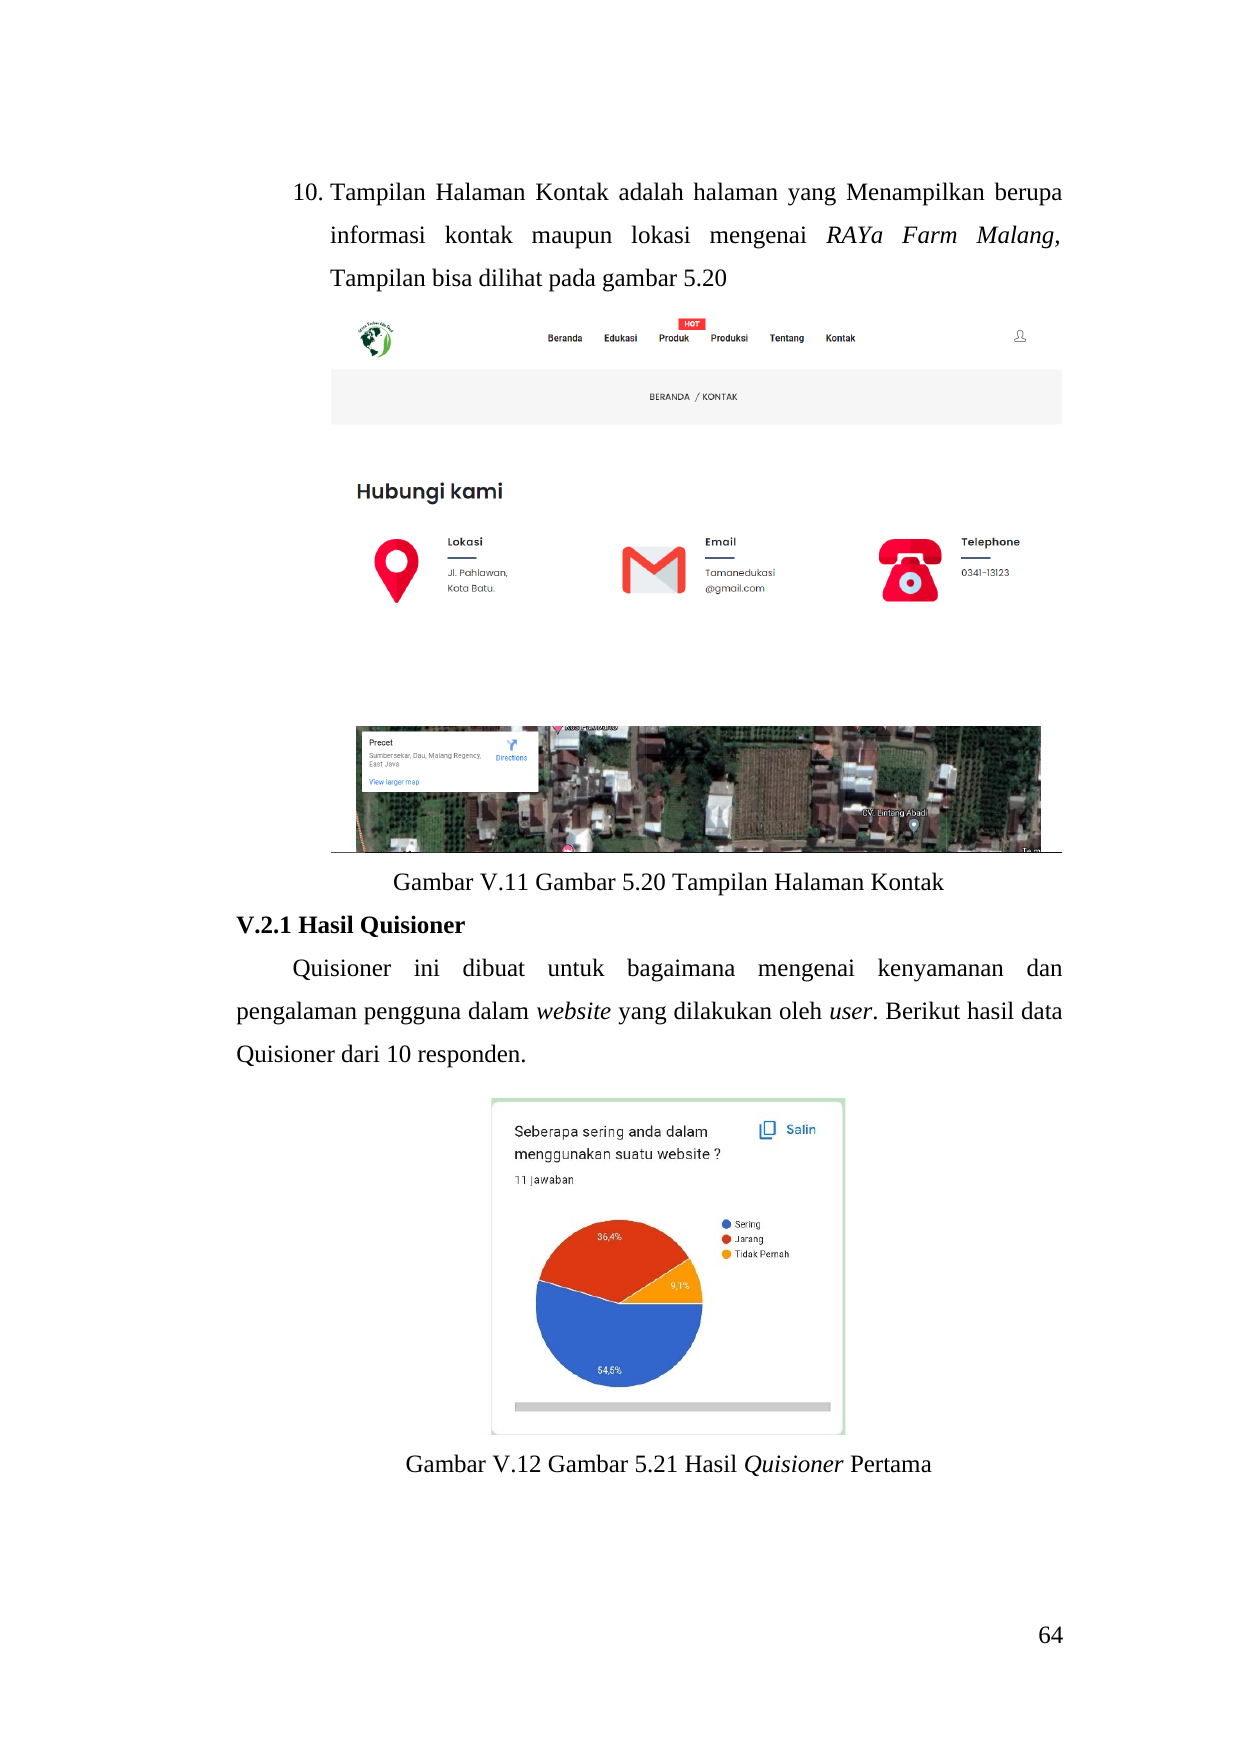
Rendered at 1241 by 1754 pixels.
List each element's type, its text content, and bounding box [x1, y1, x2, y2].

subtitle Gambar 5.21 Hasil Quisioner Pertama [274, 1449, 1063, 1478]
list Tampilan Halaman Kontak adalah halaman yang Menampilkan berupa informasi kontak maupun lokasi mengenai RAYa Farm Malang, Tampilan bisa dilihat pada gambar 5.20 [292, 177, 1063, 292]
subtitle Gambar 5.20 Tampilan Halaman Kontak [274, 867, 1063, 895]
picture [331, 306, 1063, 853]
picture [491, 1098, 846, 1435]
subtitle Hasil Quisioner [236, 910, 1063, 938]
text Quisioner ini dibuat untuk bagaimana mengenai kenyamanan dan pengalaman pengguna dalam website yang dilakukan oleh user. Berikut hasil data Quisioner dari 10 responden. [236, 953, 1063, 1068]
